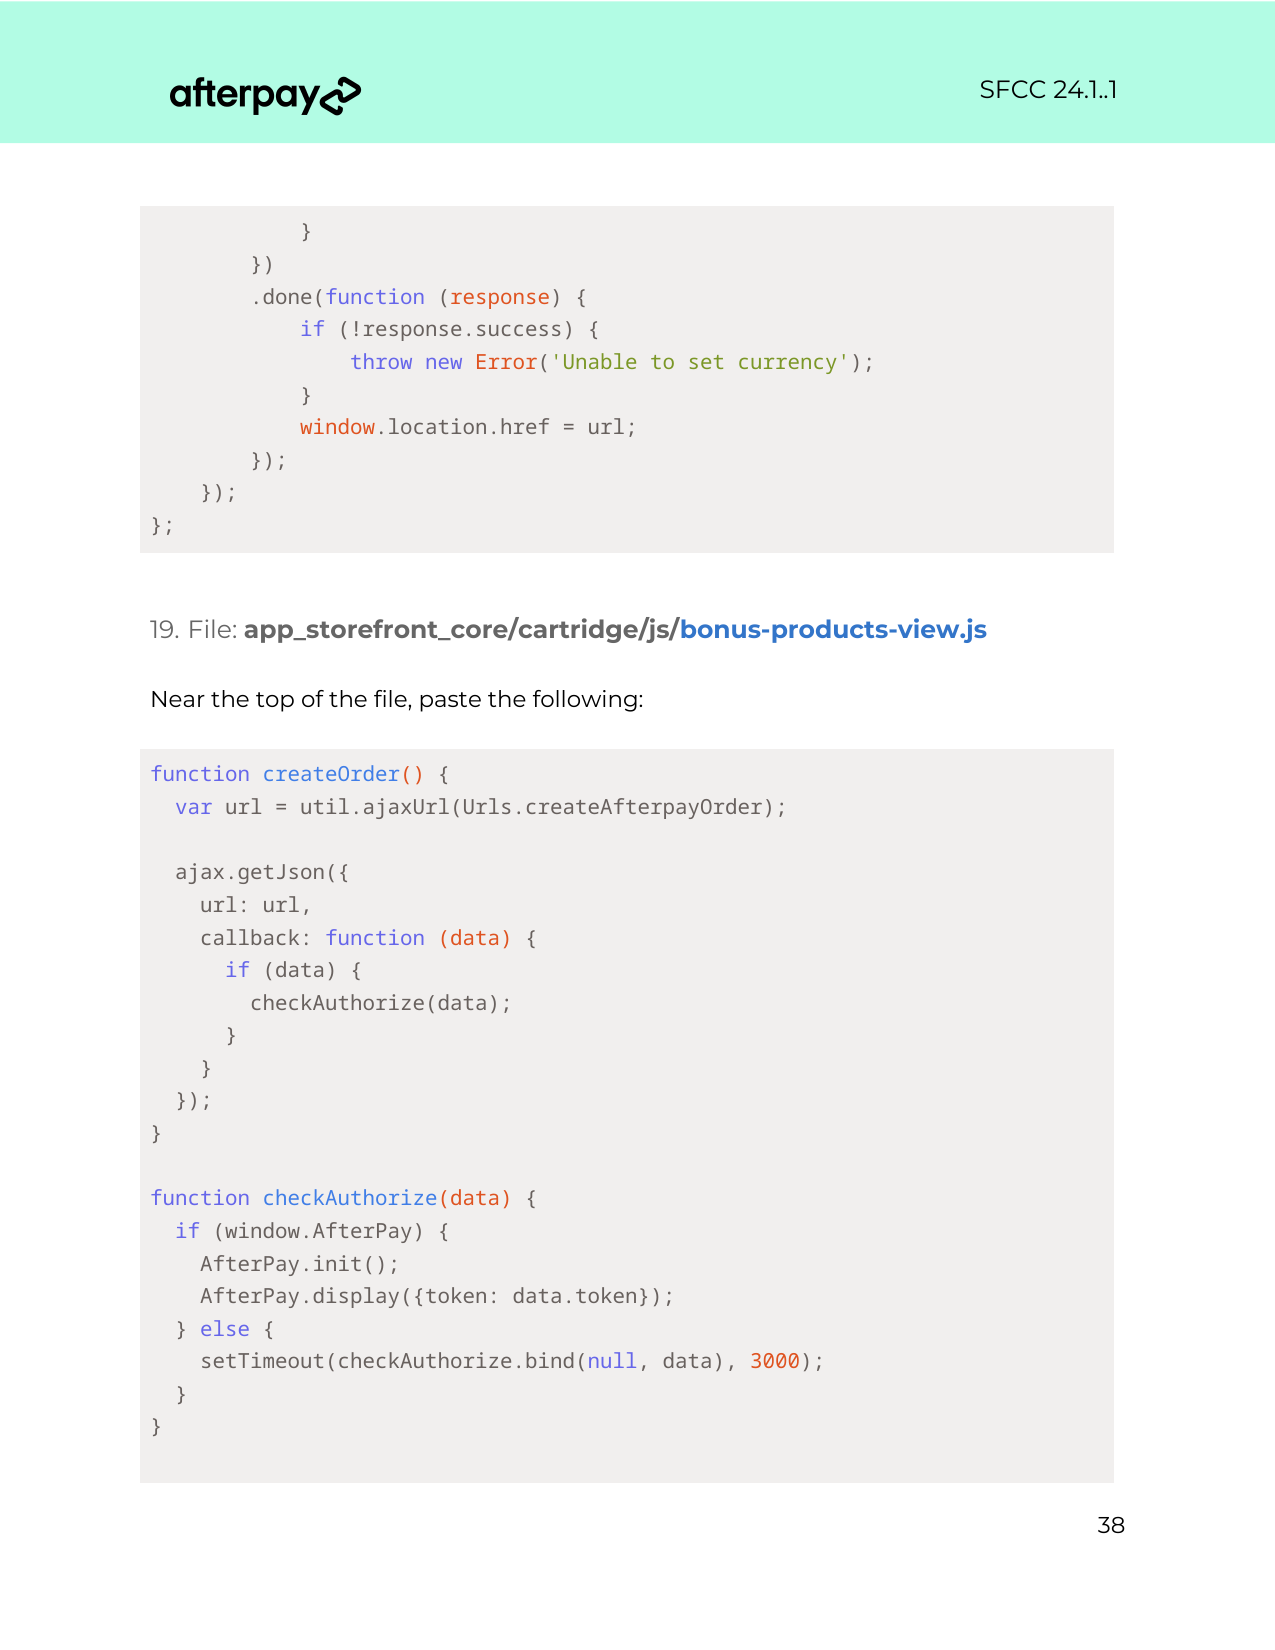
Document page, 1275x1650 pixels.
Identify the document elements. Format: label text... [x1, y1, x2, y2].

picture [134, 48, 397, 144]
text Near the top of the file, paste the following: [150, 685, 1125, 713]
subtitle File: app_storefront_core/cartridge/js/bonus-products-view.js [150, 614, 1125, 644]
